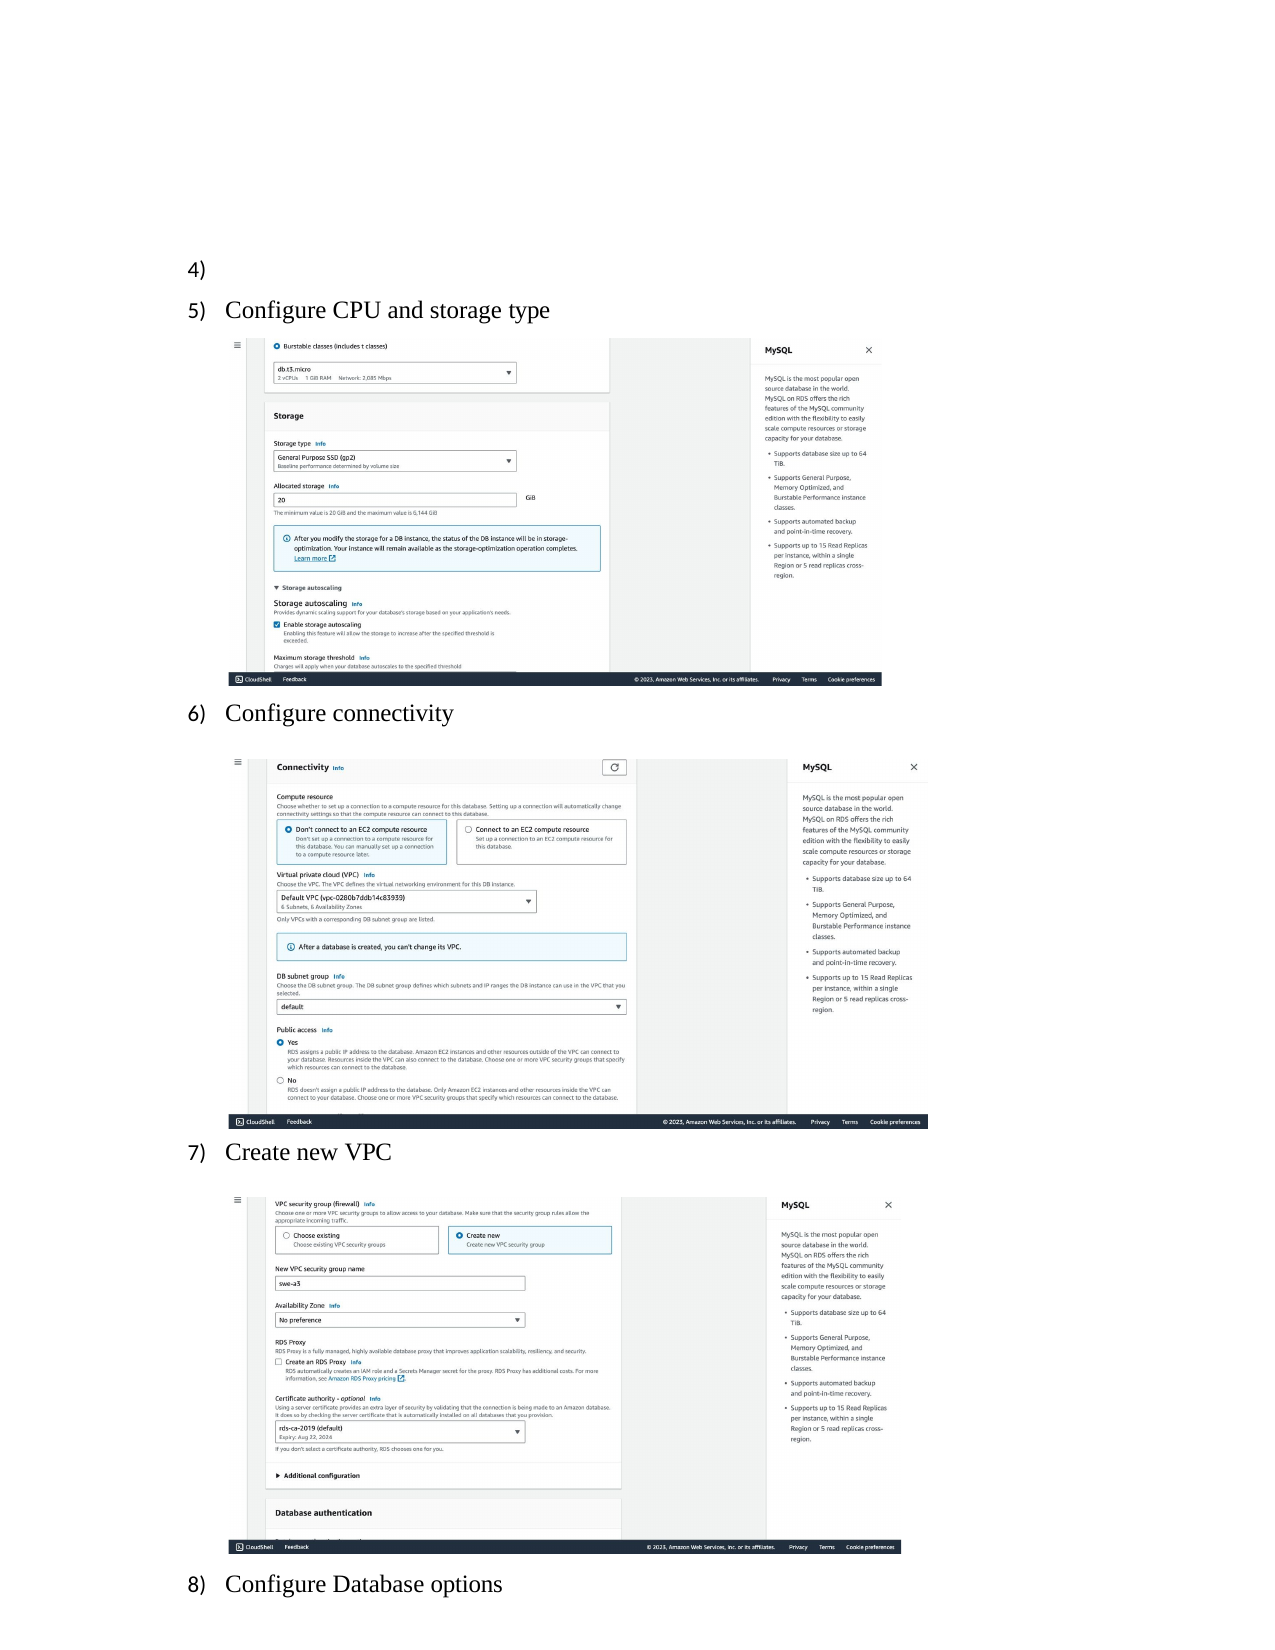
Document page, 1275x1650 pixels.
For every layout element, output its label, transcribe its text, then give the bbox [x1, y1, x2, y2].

picture [228, 1197, 902, 1554]
picture [228, 338, 882, 686]
list Configure CPU and storage type [187, 295, 1183, 324]
picture [228, 759, 928, 1129]
